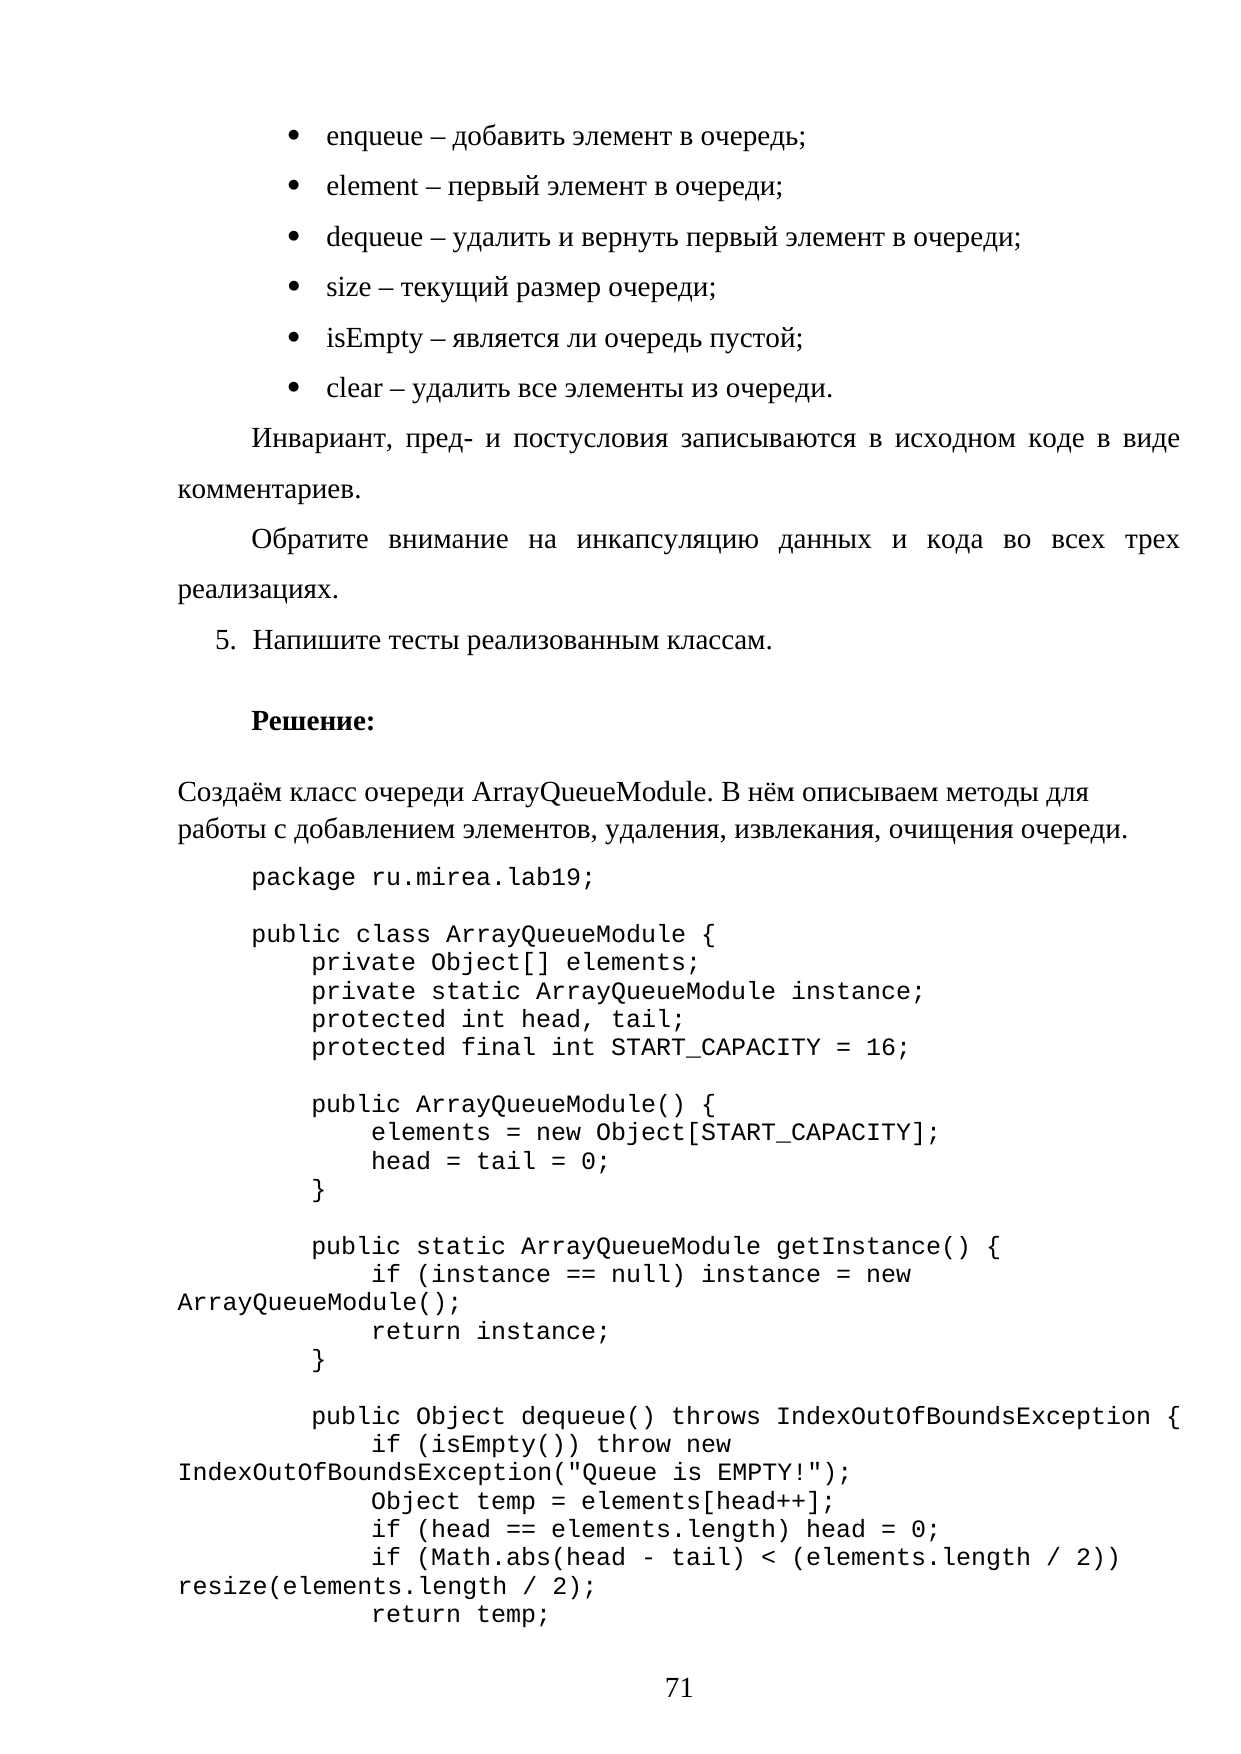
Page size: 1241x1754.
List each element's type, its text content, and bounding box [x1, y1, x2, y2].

text if (instance == null) instance = new ArrayQueueModule(); [177, 1262, 1181, 1318]
text Создаём класс очереди ArrayQueueModule. В нём описываем методы для работы с добавлением элементов, удаления, извлекания, очищения очереди. [177, 774, 1181, 845]
text package ru.mirea.lab19; [177, 865, 1181, 893]
text return instance; [177, 1318, 1181, 1347]
list size – текущий размер очереди; [289, 269, 1181, 303]
text public ArrayQueueModule() { [177, 1092, 1181, 1120]
text private static ArrayQueueModule instance; [177, 978, 1181, 1007]
list enqueue – добавить элемент в очередь; [288, 118, 1181, 152]
text protected int head, tail; [177, 1007, 1181, 1035]
text private Object[] elements; [177, 950, 1181, 978]
text } [177, 1177, 1181, 1205]
text Обратите внимание на инкапсуляцию данных и кода во всех трех реализациях. [177, 521, 1181, 605]
text Инвариант, пред- и постусловия записываются в исходном коде в виде комментариев. [177, 421, 1181, 504]
text if (head == elements.length) head = 0; [177, 1517, 1181, 1545]
text protected final int START_CAPACITY = 16; [177, 1035, 1181, 1063]
text Решение: [177, 703, 1181, 737]
list element – первый элемент в очереди; [288, 168, 1181, 202]
list clear – удалить все элементы из очереди. [288, 370, 1181, 404]
text if (isEmpty()) throw new IndexOutOfBoundsException("Queue is EMPTY!"); [177, 1432, 1181, 1488]
text Object temp = elements[head++]; [177, 1488, 1181, 1517]
text public static ArrayQueueModule getInstance() { [177, 1233, 1181, 1262]
text head = tail = 0; [177, 1148, 1181, 1177]
text } [177, 1347, 1181, 1375]
text public class ArrayQueueModule { [177, 922, 1181, 950]
text if (Math.abs(head - tail) < (elements.length / 2)) resize(elements.length / 2); [177, 1545, 1181, 1602]
text elements = new Object[START_CAPACITY]; [177, 1120, 1181, 1148]
text return temp; [177, 1602, 1181, 1630]
text public Object dequeue() throws IndexOutOfBoundsException { [177, 1403, 1181, 1432]
list dequeue – удалить и вернуть первый элемент в очереди; [288, 219, 1181, 253]
list Напишите тесты реализованным классам. [215, 622, 1181, 655]
list isEmpty – является ли очередь пустой; [288, 320, 1181, 353]
